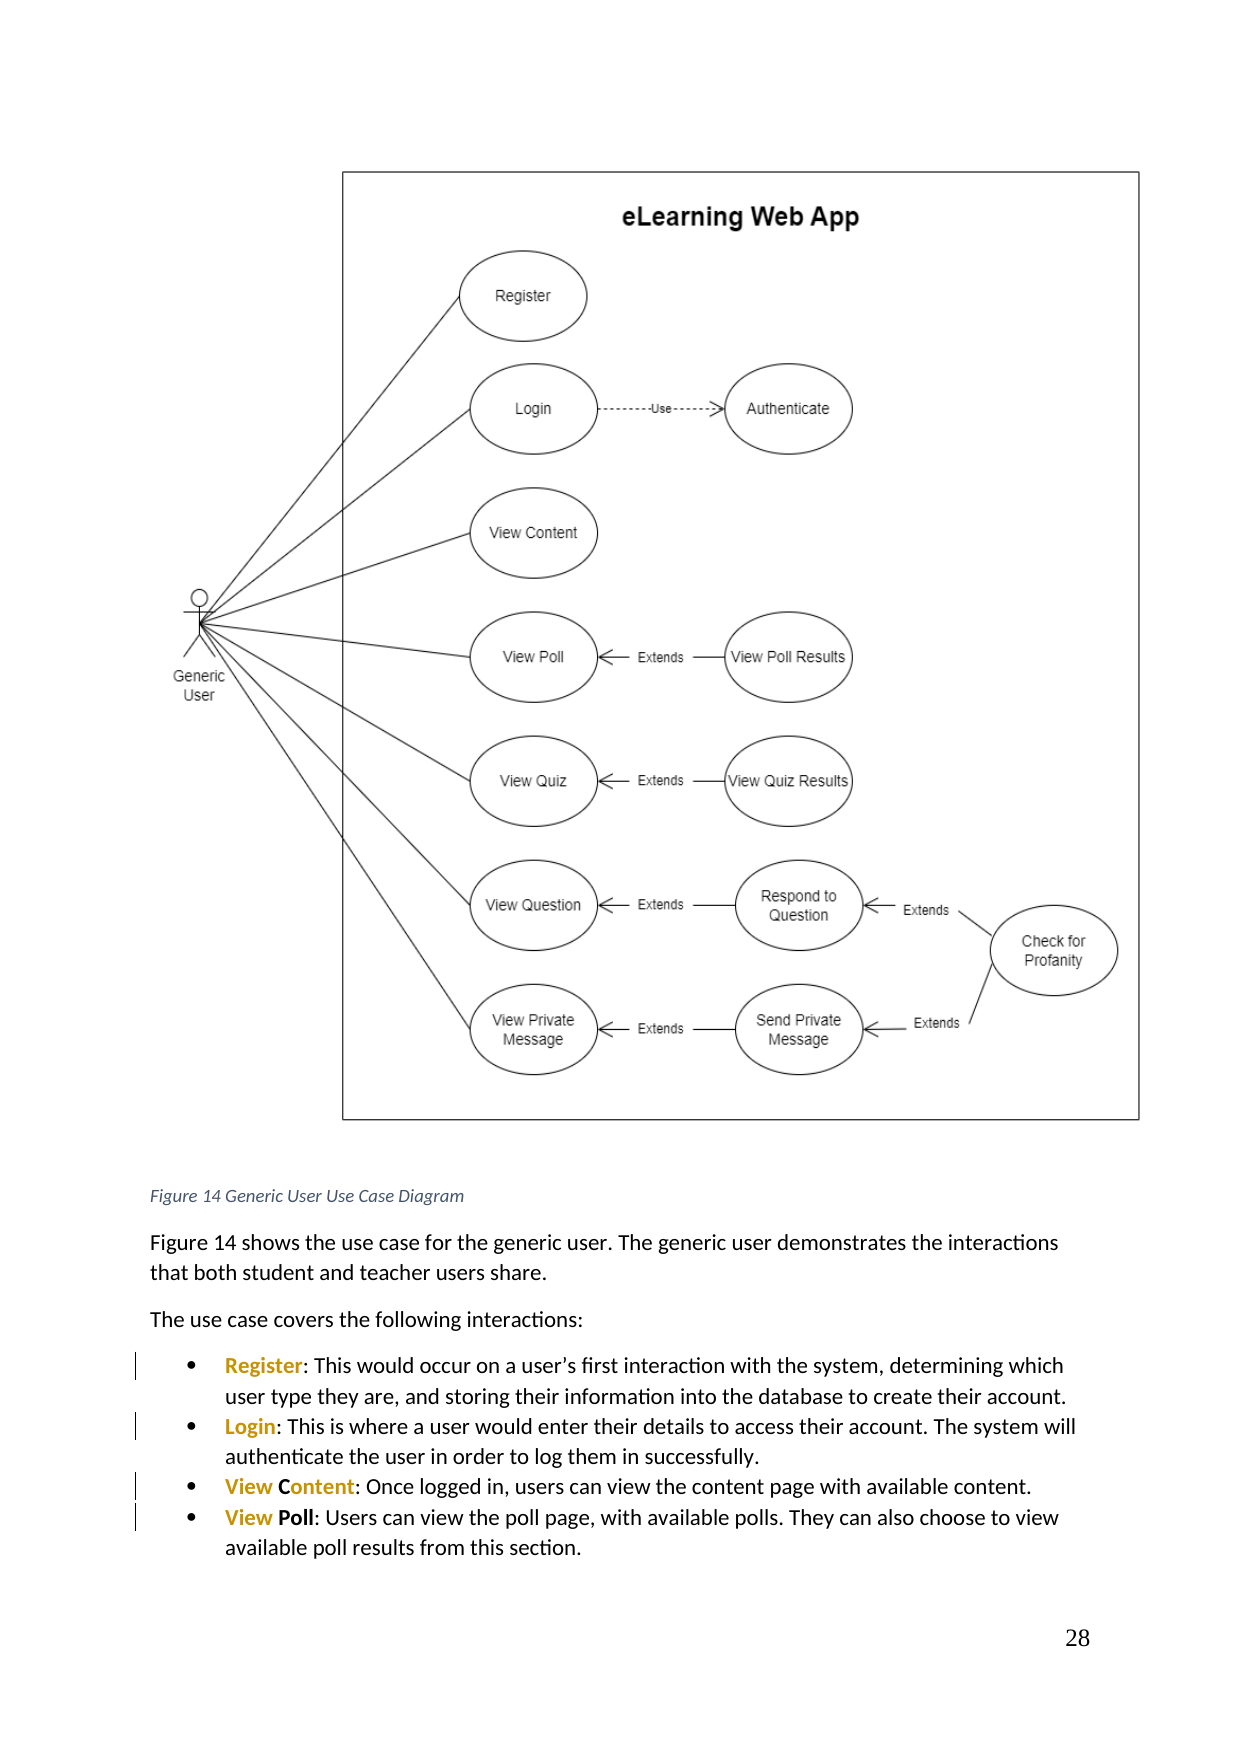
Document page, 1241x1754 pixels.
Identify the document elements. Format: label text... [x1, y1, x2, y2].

text Figure 14 shows the use case for the generic user. The generic user demonstrates the interactions that both student and teacher users share. [150, 1228, 1090, 1286]
list View Content: Once logged in, users can view the content page with available content. [187, 1472, 1090, 1500]
list Register: This would occur on a user’s first interaction with the system, determining which user type they are, and storing their information into the database to create their account. [187, 1352, 1090, 1410]
picture [150, 150, 1173, 1166]
text The use case covers the following interactions: [150, 1305, 1090, 1333]
list Login: This is where a user would enter their details to access their account. The system will authenticate the user in order to log them in successfully. [187, 1412, 1090, 1470]
list View Poll: Users can view the poll page, with available polls. They can also choose to view available poll results from this section. [187, 1503, 1090, 1561]
